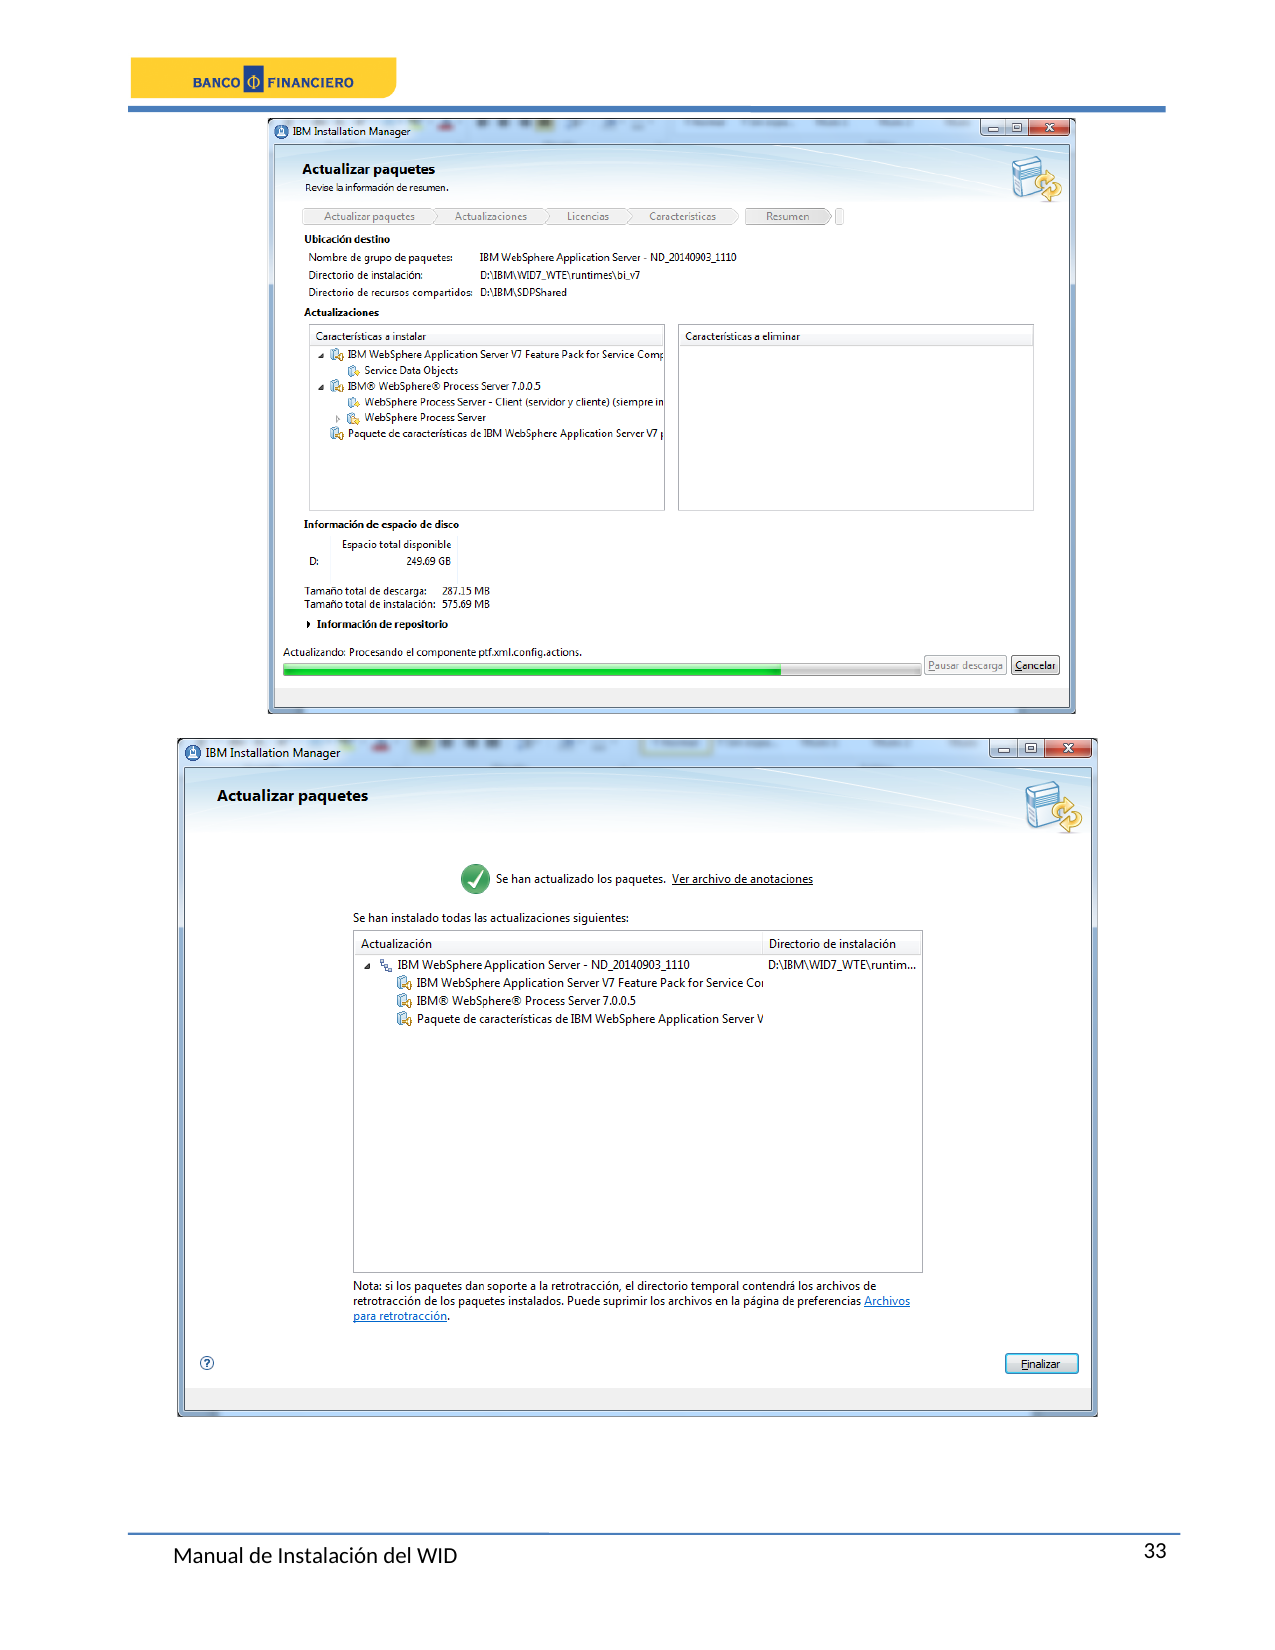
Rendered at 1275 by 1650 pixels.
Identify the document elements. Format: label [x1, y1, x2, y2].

picture [127, 53, 400, 101]
picture [177, 738, 1098, 1417]
picture [267, 118, 1076, 714]
